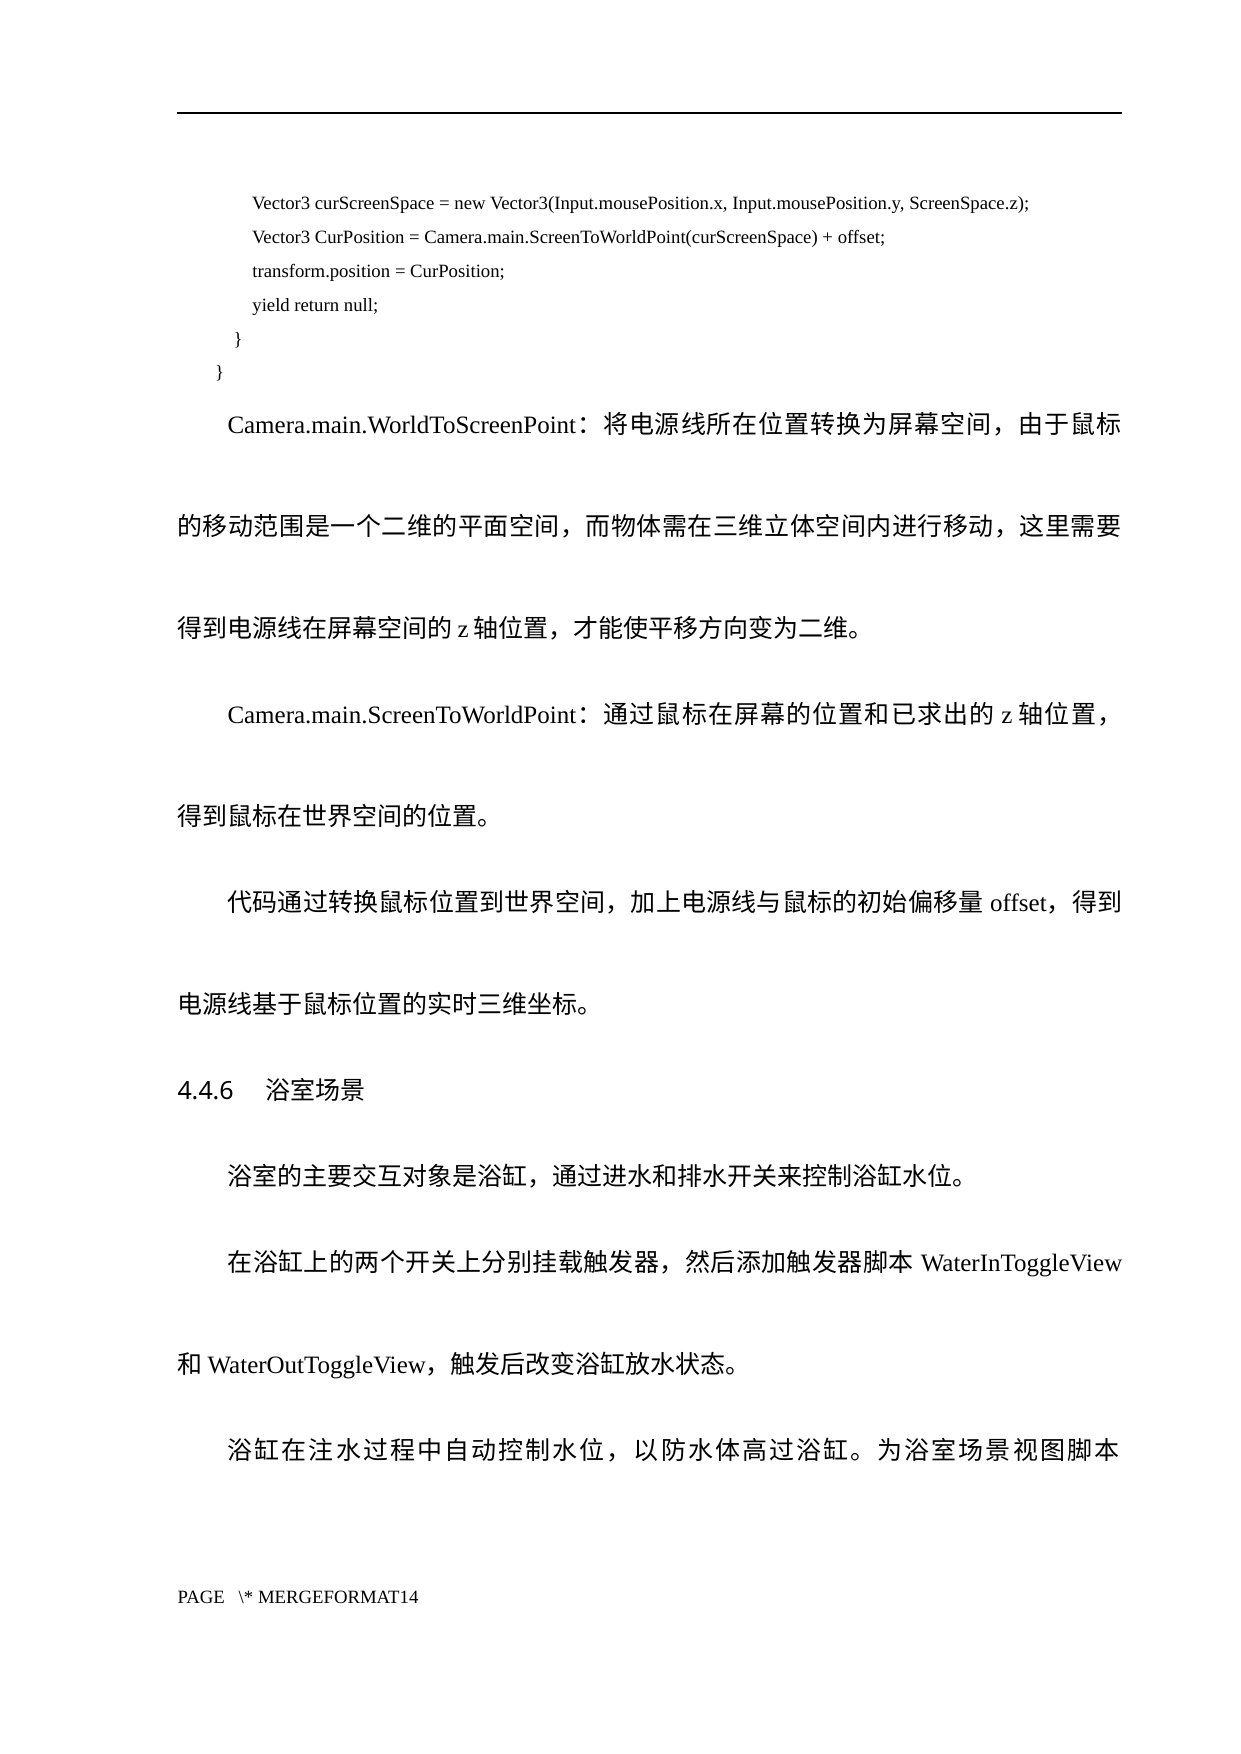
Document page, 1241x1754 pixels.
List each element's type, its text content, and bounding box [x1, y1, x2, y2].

text transform.position = CurPosition; [177, 253, 1122, 287]
text Vector3 CurPosition = Camera.main.ScreenToWorldPoint(curScreenSpace) + offset; [177, 219, 1122, 253]
text } [177, 321, 1122, 355]
text yield return null; [177, 287, 1122, 321]
text 浴室的主要交互对象是浴缸，通过进水和排水开关来控制浴缸水位。 [227, 1141, 1122, 1209]
text Camera.main.ScreenToWorldPoint：通过鼠标在屏幕的位置和已求出的z轴位置，得到鼠标在世界空间的位置。 [177, 679, 1122, 849]
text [177, 1415, 1122, 1483]
text Vector3 curScreenSpace = new Vector3(Input.mousePosition.x, Input.mousePosition.y, ScreenSpace.z); [177, 185, 1122, 219]
text Camera.main.WorldToScreenPoint：将电源线所在位置转换为屏幕空间，由于鼠标的移动范围是一个二维的平面空间，而物体需在三维立体空间内进行移动，这里需要得到电源线在屏幕空间的z轴位置，才能使平移方向变为二维。 [177, 389, 1122, 661]
text } [177, 355, 1122, 389]
text 代码通过转换鼠标位置到世界空间，加上电源线与鼠标的初始偏移量offset，得到电源线基于鼠标位置的实时三维坐标。 [177, 867, 1122, 1037]
subtitle 浴室场景 [177, 1055, 1122, 1123]
text 在浴缸上的两个开关上分别挂载触发器，然后添加触发器脚本WaterInToggleView和WaterOutToggleView，触发后改变浴缸放水状态。 [177, 1227, 1122, 1397]
